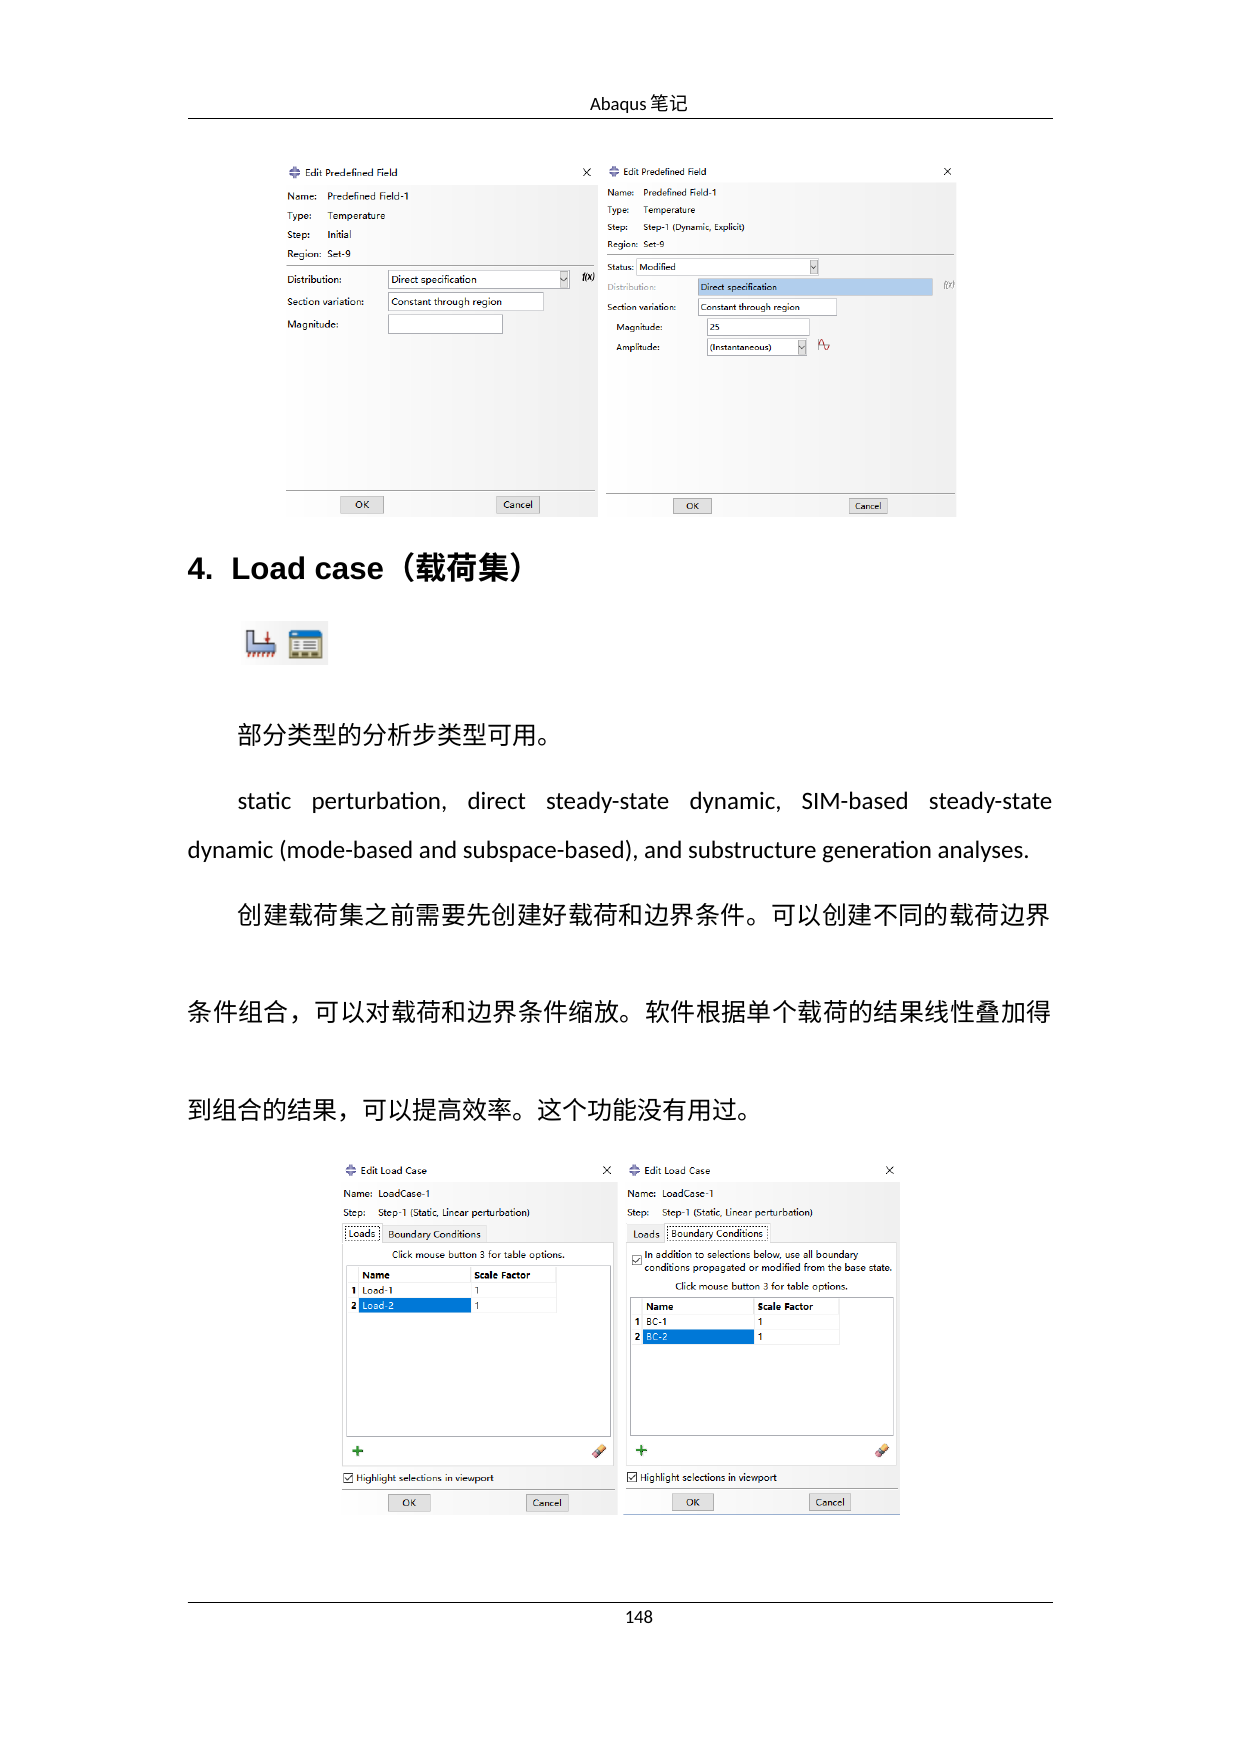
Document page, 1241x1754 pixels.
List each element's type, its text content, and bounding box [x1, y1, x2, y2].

picture [623, 1160, 900, 1515]
picture [283, 162, 598, 517]
text 部分类型的分析步类型可用。 [187, 701, 1053, 766]
subtitle Load case（载荷集） [187, 533, 1053, 598]
picture [340, 1160, 618, 1515]
text static perturbation, direct steady-state dynamic, SIM-based steady-state dynamic (mode-based and subspace-based), and substructure generation analyses. [187, 784, 1053, 866]
picture [603, 162, 957, 517]
text 创建载荷集之前需要先创建好载荷和边界条件。可以创建不同的载荷边界条件组合，可以对载荷和边界条件缩放。软件根据单个载荷的结果线性叠加得到组合的结果，可以提高效率。这个功能没有用过。 [187, 881, 1053, 1141]
picture [237, 621, 329, 665]
